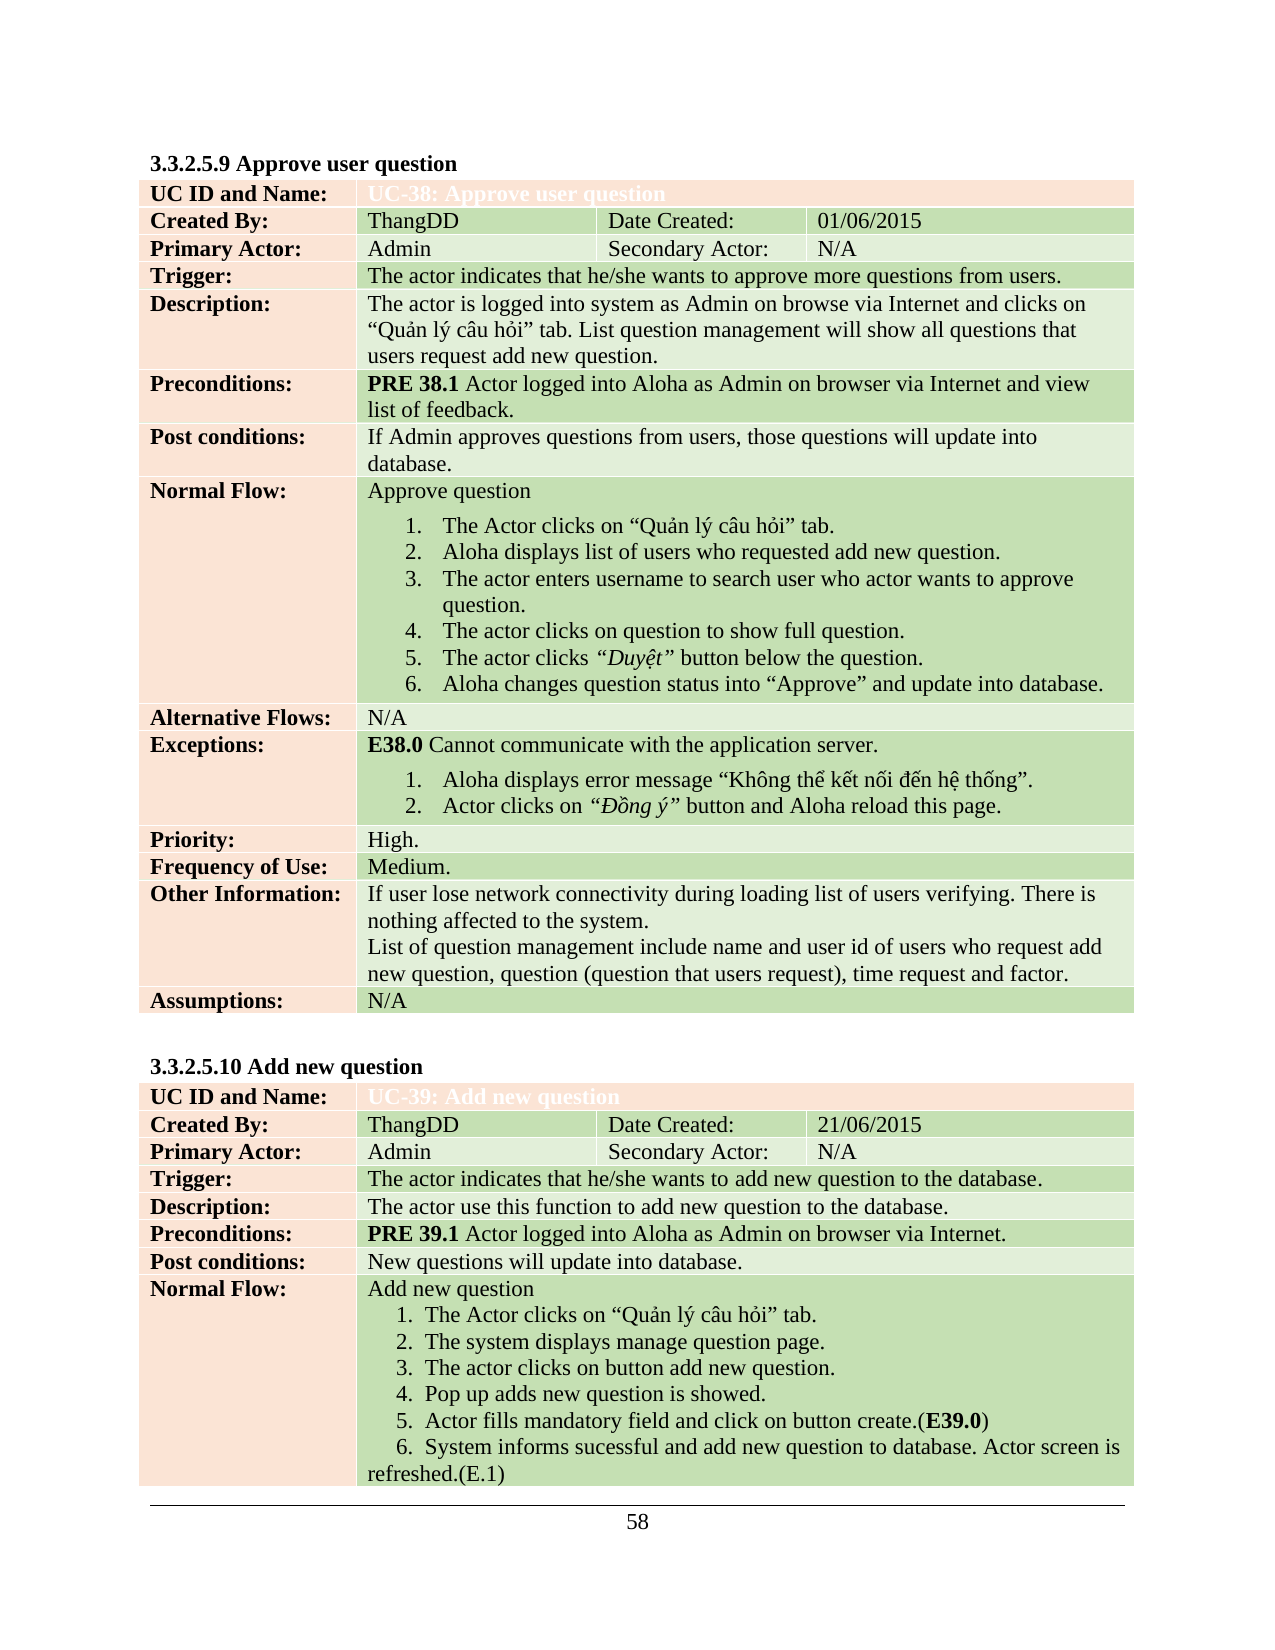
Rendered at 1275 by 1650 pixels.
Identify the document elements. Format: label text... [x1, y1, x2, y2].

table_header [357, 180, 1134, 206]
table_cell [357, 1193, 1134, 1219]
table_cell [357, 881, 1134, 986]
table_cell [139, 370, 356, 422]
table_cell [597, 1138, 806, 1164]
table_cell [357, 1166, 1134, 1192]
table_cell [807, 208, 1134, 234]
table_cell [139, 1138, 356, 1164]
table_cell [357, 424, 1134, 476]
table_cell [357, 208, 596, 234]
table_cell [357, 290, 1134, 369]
subtitle 3.3.2.5.9 Approve user question [150, 150, 1125, 176]
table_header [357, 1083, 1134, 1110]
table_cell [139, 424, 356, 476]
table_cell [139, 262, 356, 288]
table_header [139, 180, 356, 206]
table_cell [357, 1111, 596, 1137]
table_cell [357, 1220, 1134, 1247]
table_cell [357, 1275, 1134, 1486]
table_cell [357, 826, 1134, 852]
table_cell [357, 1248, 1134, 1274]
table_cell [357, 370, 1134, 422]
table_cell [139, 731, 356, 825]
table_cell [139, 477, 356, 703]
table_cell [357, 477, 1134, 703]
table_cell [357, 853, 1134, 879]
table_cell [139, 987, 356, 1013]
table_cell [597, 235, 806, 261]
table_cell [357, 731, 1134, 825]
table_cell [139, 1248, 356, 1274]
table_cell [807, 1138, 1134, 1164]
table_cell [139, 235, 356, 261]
subtitle 3.3.2.5.10 Add new question [150, 1053, 1125, 1080]
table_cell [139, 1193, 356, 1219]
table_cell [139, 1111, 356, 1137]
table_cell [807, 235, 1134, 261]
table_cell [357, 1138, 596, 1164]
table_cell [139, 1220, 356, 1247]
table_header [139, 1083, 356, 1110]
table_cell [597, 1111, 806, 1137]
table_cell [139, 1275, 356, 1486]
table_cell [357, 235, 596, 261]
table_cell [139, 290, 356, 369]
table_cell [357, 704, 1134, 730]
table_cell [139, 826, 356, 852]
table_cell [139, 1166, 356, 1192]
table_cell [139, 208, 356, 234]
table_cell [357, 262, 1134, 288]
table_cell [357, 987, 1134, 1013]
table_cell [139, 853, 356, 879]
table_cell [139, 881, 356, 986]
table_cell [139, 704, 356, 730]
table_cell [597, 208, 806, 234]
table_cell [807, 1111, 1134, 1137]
